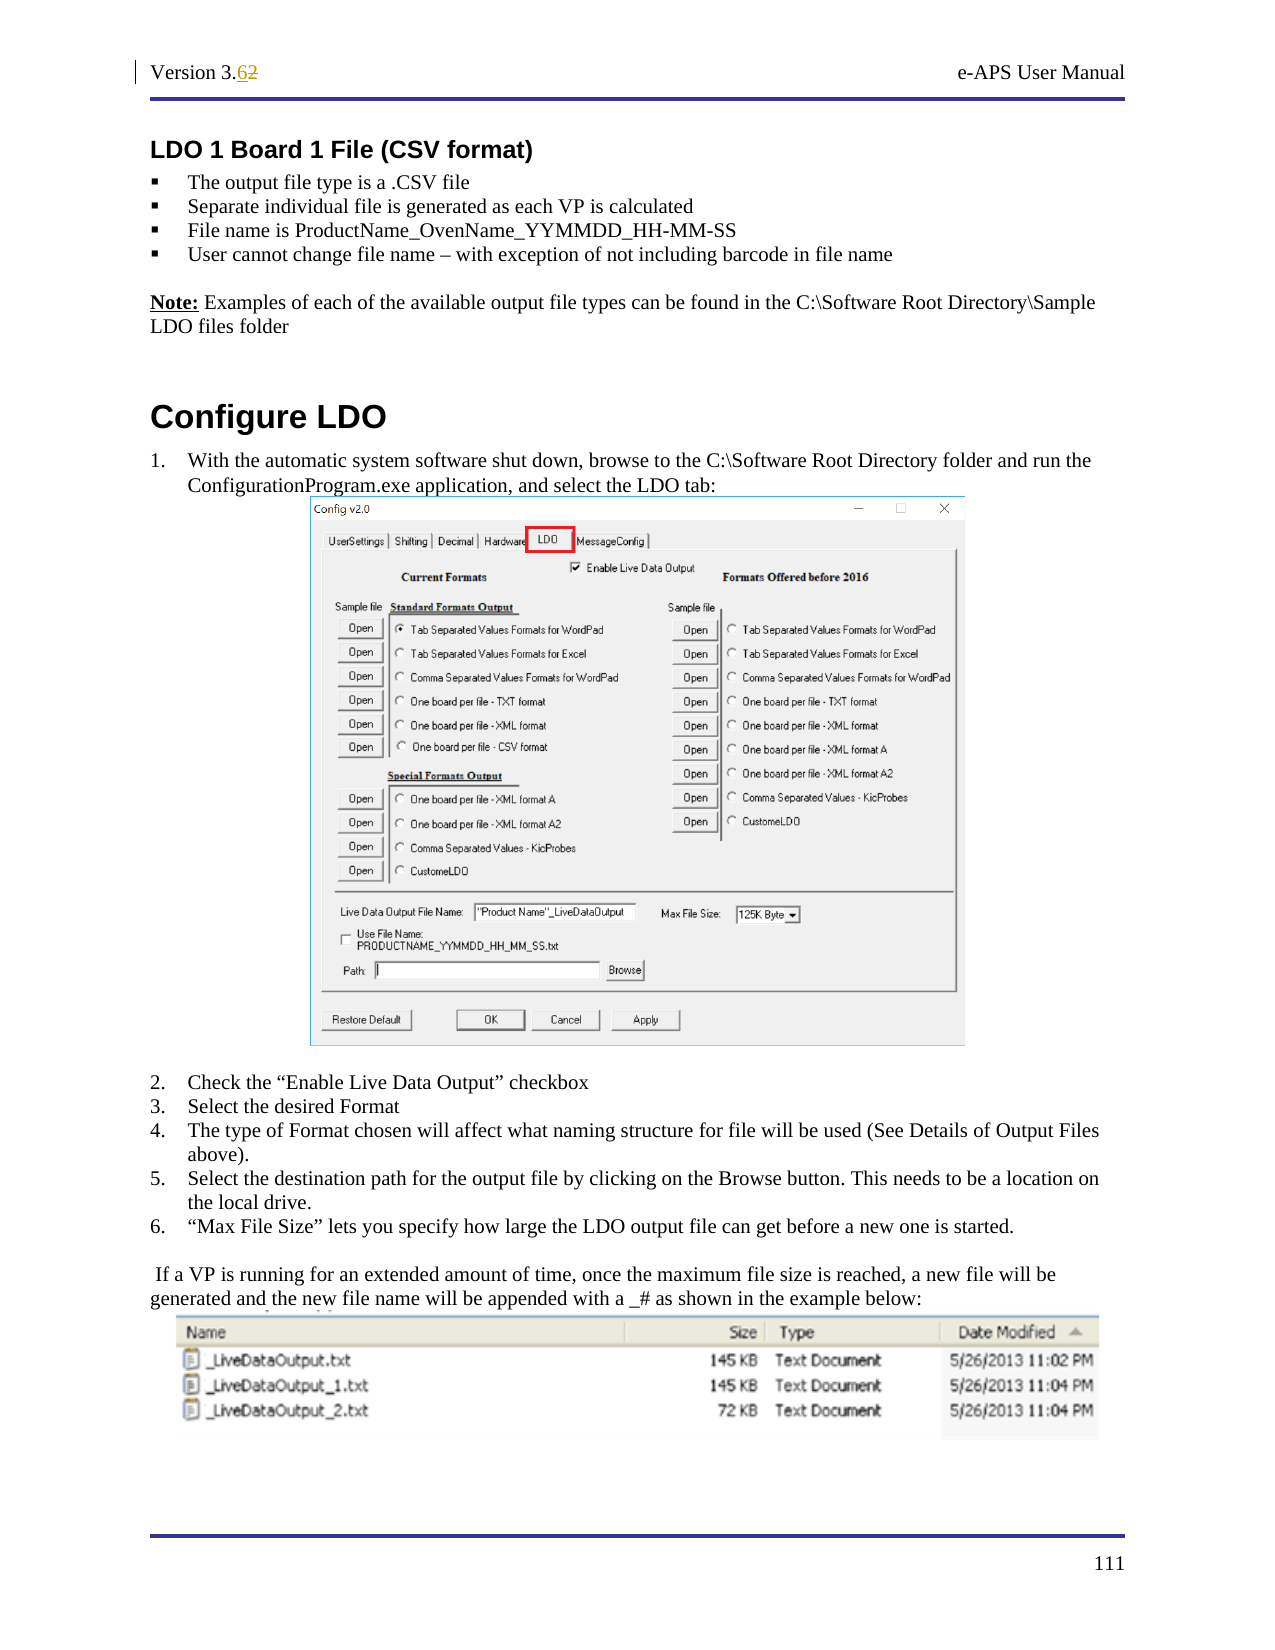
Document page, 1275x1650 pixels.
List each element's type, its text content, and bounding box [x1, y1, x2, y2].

subtitle LDO 1 Board 1 File (CSV format) [150, 135, 1125, 164]
list The output file type is a .CSV file [150, 170, 1125, 194]
list Separate individual file is generated as each VP is calculated [150, 194, 1125, 218]
picture [310, 496, 965, 1046]
list Check the “Enable Live Data Output” checkbox [150, 1069, 1125, 1094]
text Note: Examples of each of the available output file types can be found in the C:\Software Root Directory\Sample LDO files folder [150, 290, 1125, 338]
list File name is ProductName_OvenName_YYMMDD_HH-MM-SS [150, 218, 1125, 242]
list “Max File Size” lets you specify how large the LDO output file can get before a new one is started. [150, 1214, 1125, 1238]
list Select the destination path for the output file by clicking on the Browse button. This needs to be a location on the local drive. [150, 1166, 1125, 1214]
text If a VP is running for an extended amount of time, once the maximum file size is reached, a new file will be generated and the new file name will be appended with a _# as shown in the example below: [150, 1262, 1125, 1310]
list The type of Format chosen will affect what naming structure for file will be used (See Details of Output Files above). [150, 1118, 1125, 1166]
list With the automatic system software shut down, browse to the C:\Software Root Directory folder and run the ConfigurationProgram.exe application, and select the LDO tab: [150, 448, 1125, 497]
list Select the desired Format [150, 1094, 1125, 1118]
list User cannot change file name – with exception of not including barcode in file name [150, 242, 1125, 266]
subtitle Configure LDO [150, 397, 1125, 436]
picture [175, 1310, 1100, 1440]
